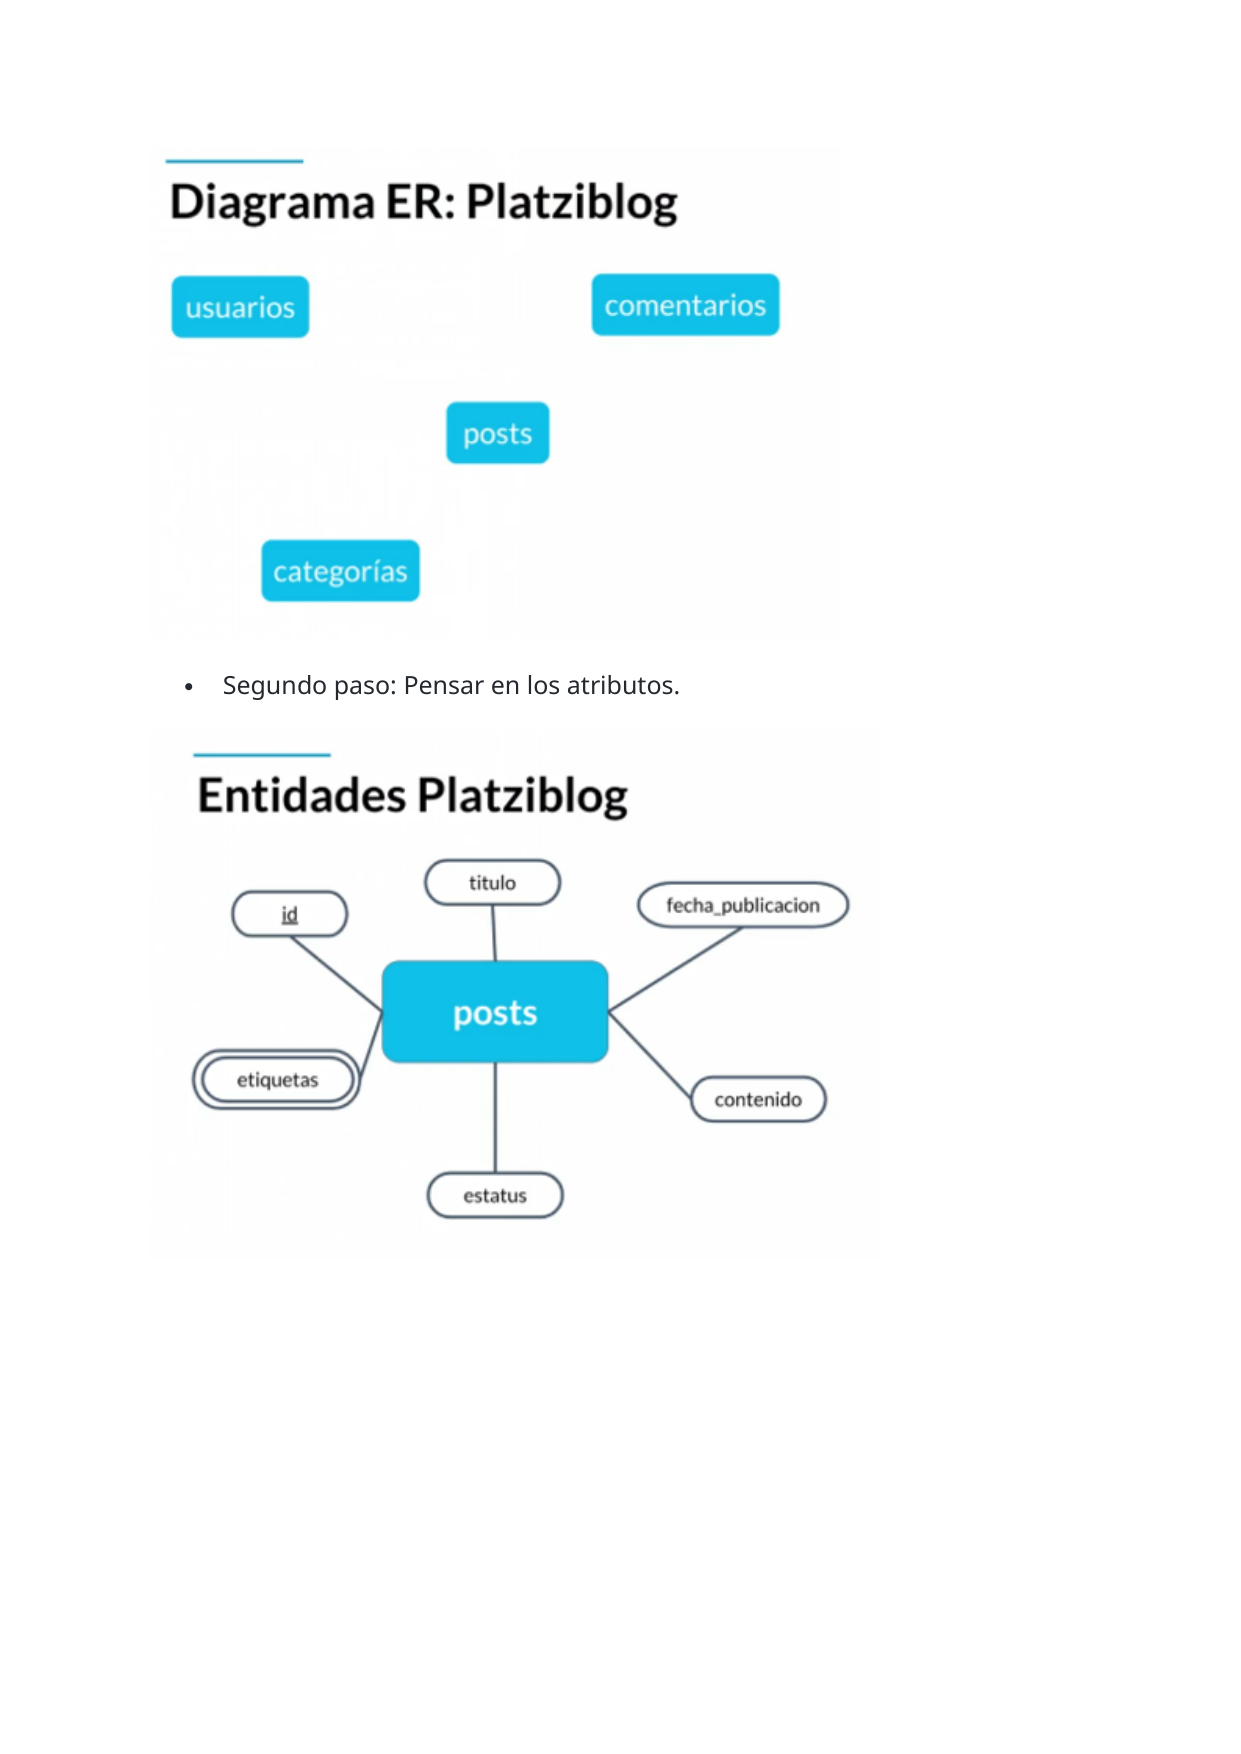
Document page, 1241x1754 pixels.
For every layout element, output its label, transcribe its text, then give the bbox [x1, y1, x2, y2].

list Segundo paso: Pensar en los atributos. [185, 667, 1093, 701]
picture [147, 730, 882, 1259]
picture [147, 147, 839, 639]
